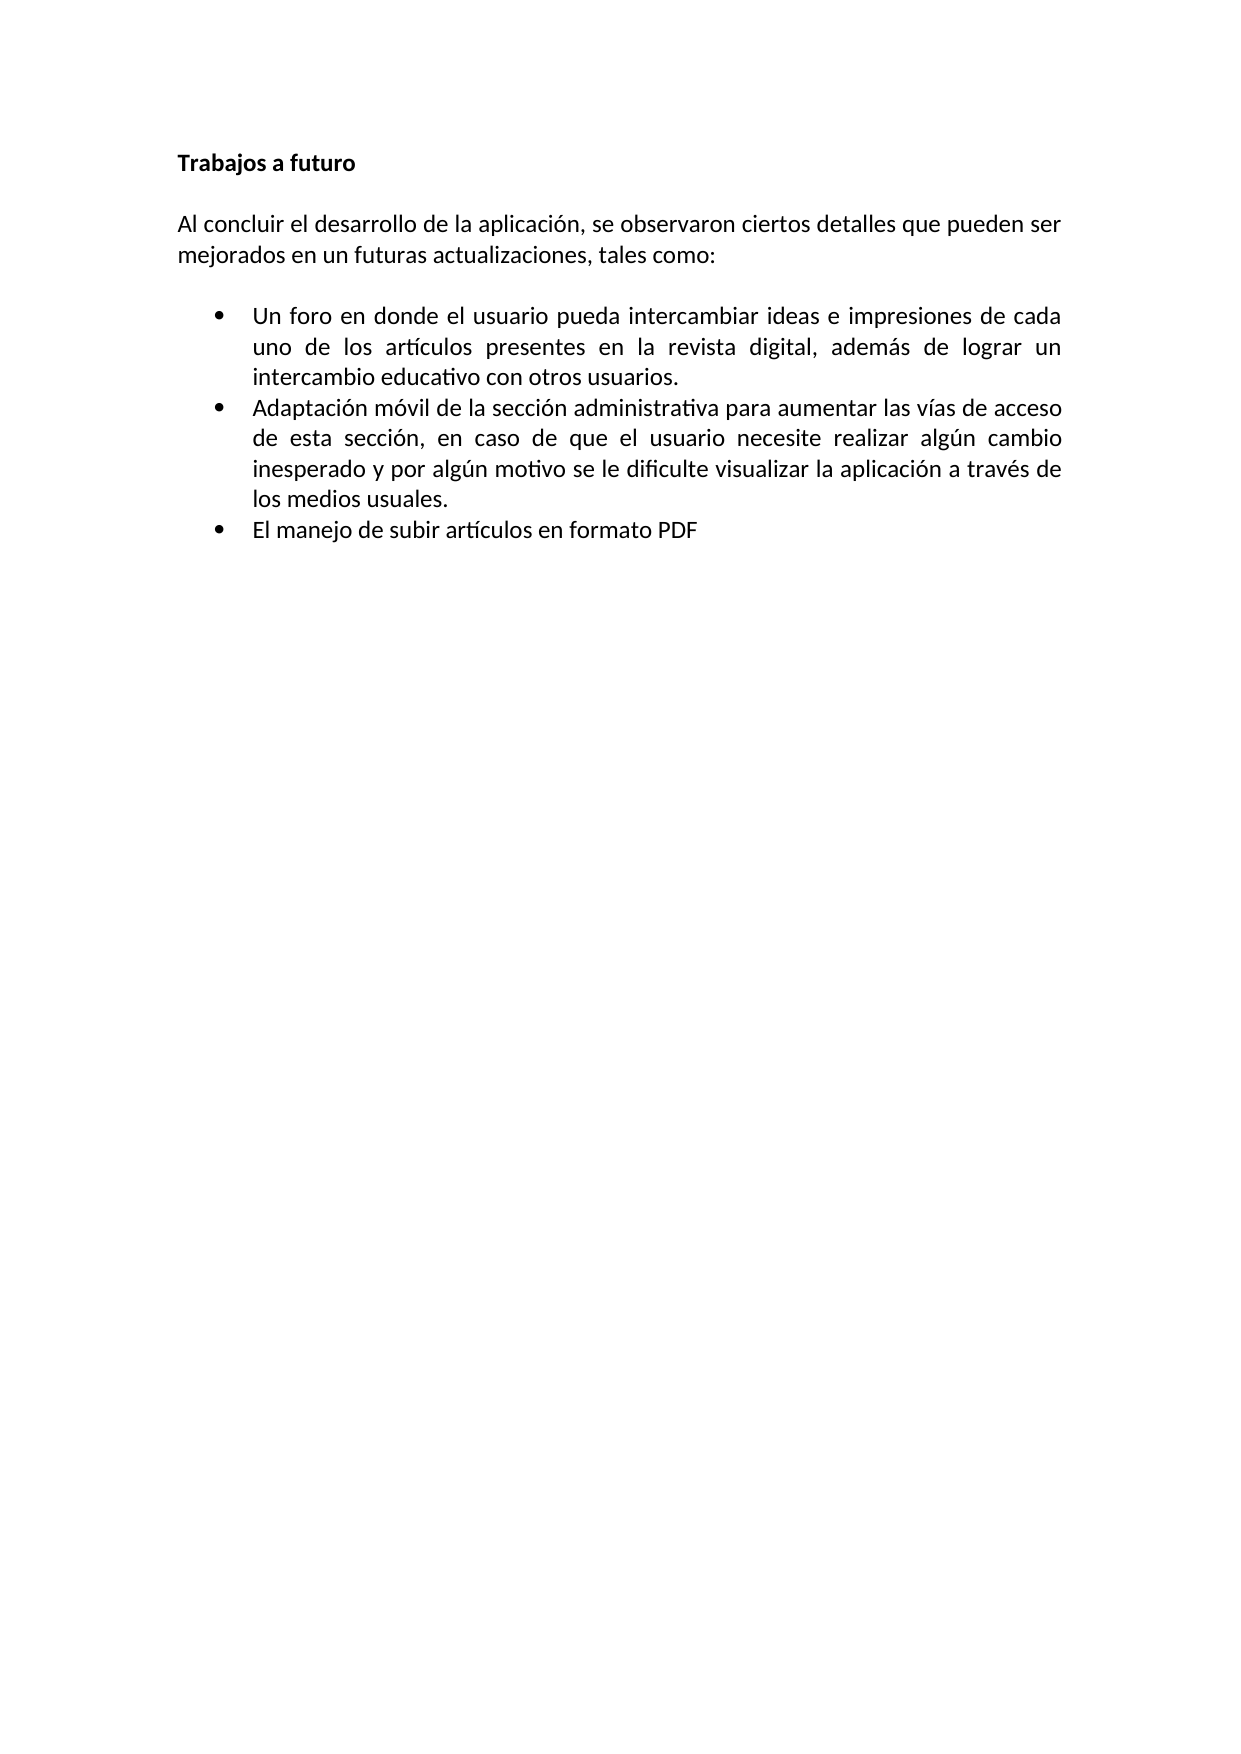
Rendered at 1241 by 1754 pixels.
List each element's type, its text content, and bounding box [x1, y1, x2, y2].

text Trabajos a futuro [177, 148, 1063, 178]
list Un foro en donde el usuario pueda intercambiar ideas e impresiones de cada uno de los artículos presentes en la revista digital, además de lograr un intercambio educativo con otros usuarios. [215, 300, 1063, 392]
list Adaptación móvil de la sección administrativa para aumentar las vías de acceso de esta sección, en caso de que el usuario necesite realizar algún cambio inesperado y por algún motivo se le dificulte visualizar la aplicación a través de los medios usuales. [215, 392, 1063, 514]
list El manejo de subir artículos en formato PDF [215, 514, 1063, 544]
text Al concluir el desarrollo de la aplicación, se observaron ciertos detalles que pueden ser mejorados en un futuras actualizaciones, tales como: [177, 209, 1063, 270]
